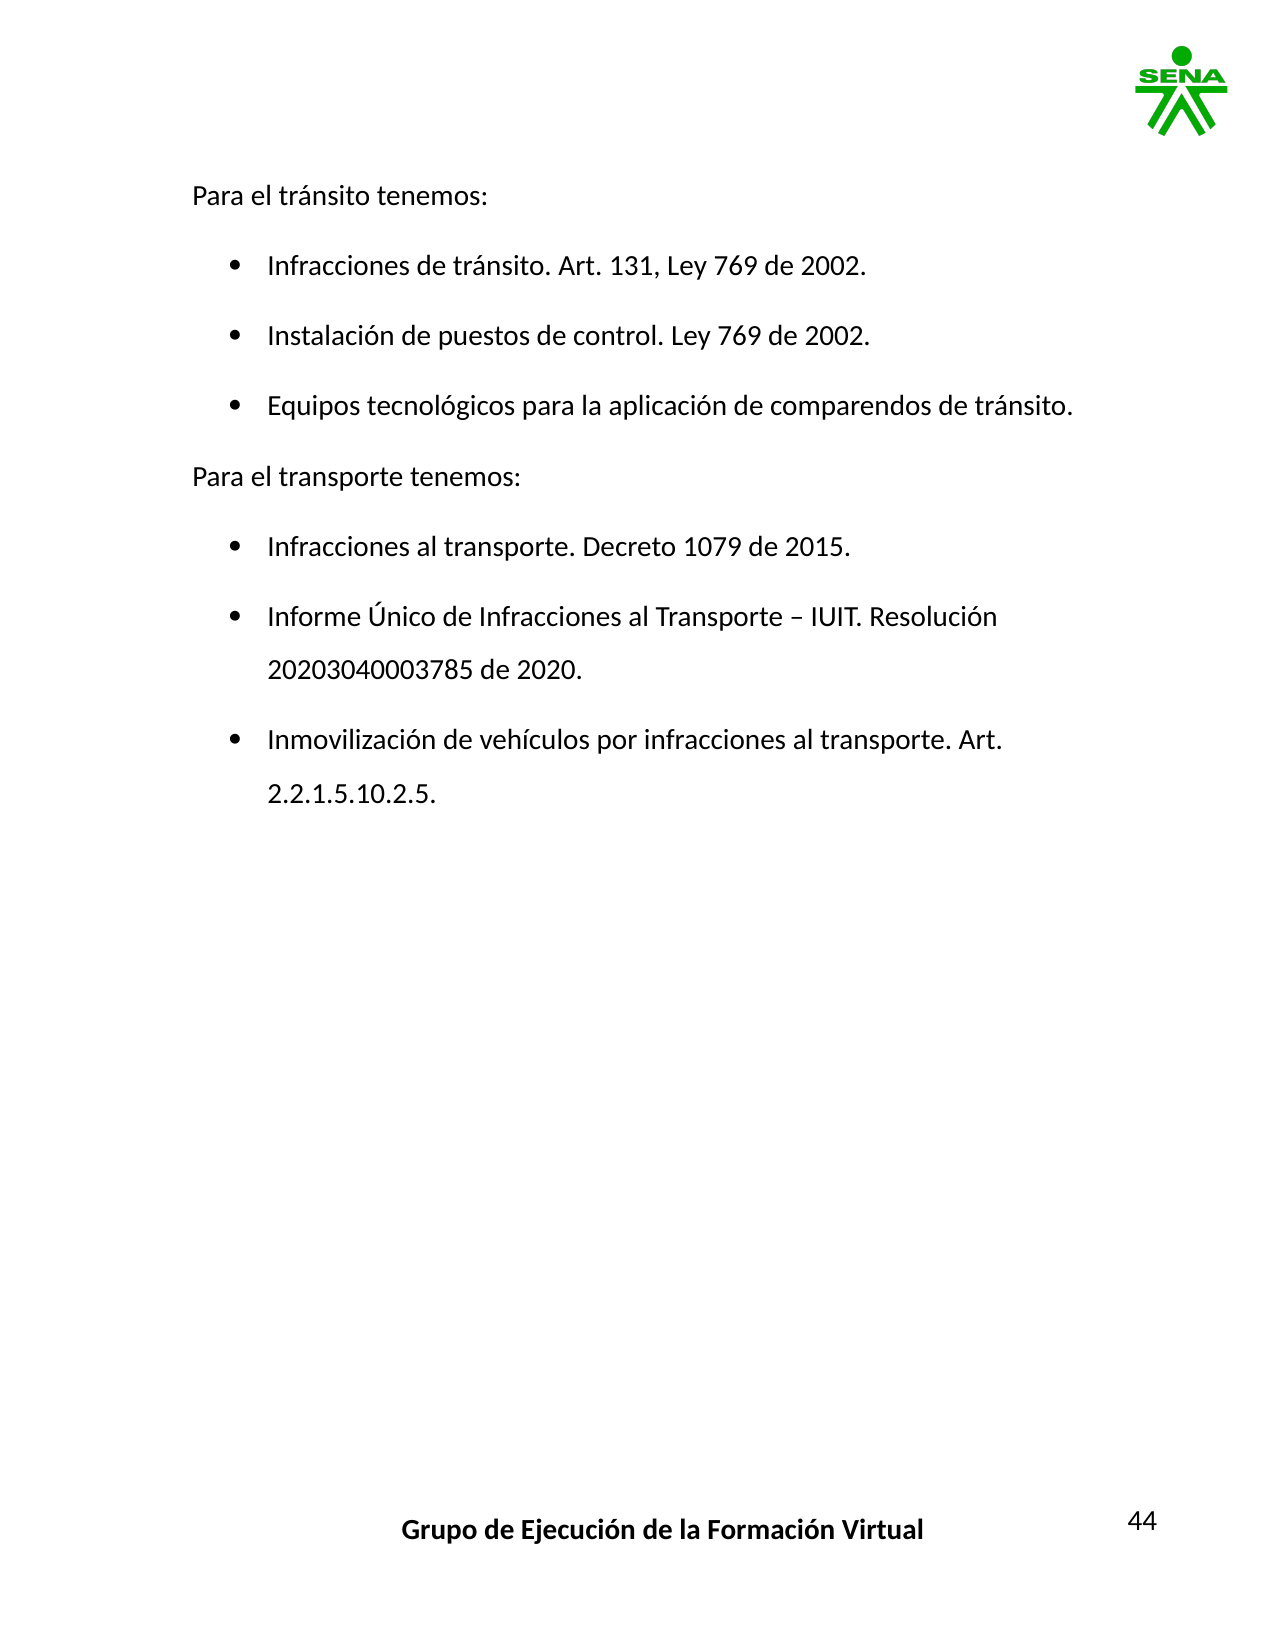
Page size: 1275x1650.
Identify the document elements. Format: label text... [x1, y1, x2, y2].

text Para el tránsito tenemos: [118, 177, 1157, 213]
list Informe Único de Infracciones al Transporte – IUIT. Resolución 20203040003785 de 2020. [230, 598, 1157, 687]
list Infracciones de tránsito. Art. 131, Ley 769 de 2002. [230, 247, 1157, 283]
list Infracciones al transporte. Decreto 1079 de 2015. [230, 528, 1157, 563]
picture [1135, 46, 1228, 136]
text Para el transporte tenemos: [118, 458, 1157, 493]
list Instalación de puestos de control. Ley 769 de 2002. [230, 317, 1157, 353]
list Inmovilización de vehículos por infracciones al transporte. Art. 2.2.1.5.10.2.5. [230, 721, 1157, 810]
list Equipos tecnológicos para la aplicación de comparendos de tránsito. [230, 387, 1157, 423]
